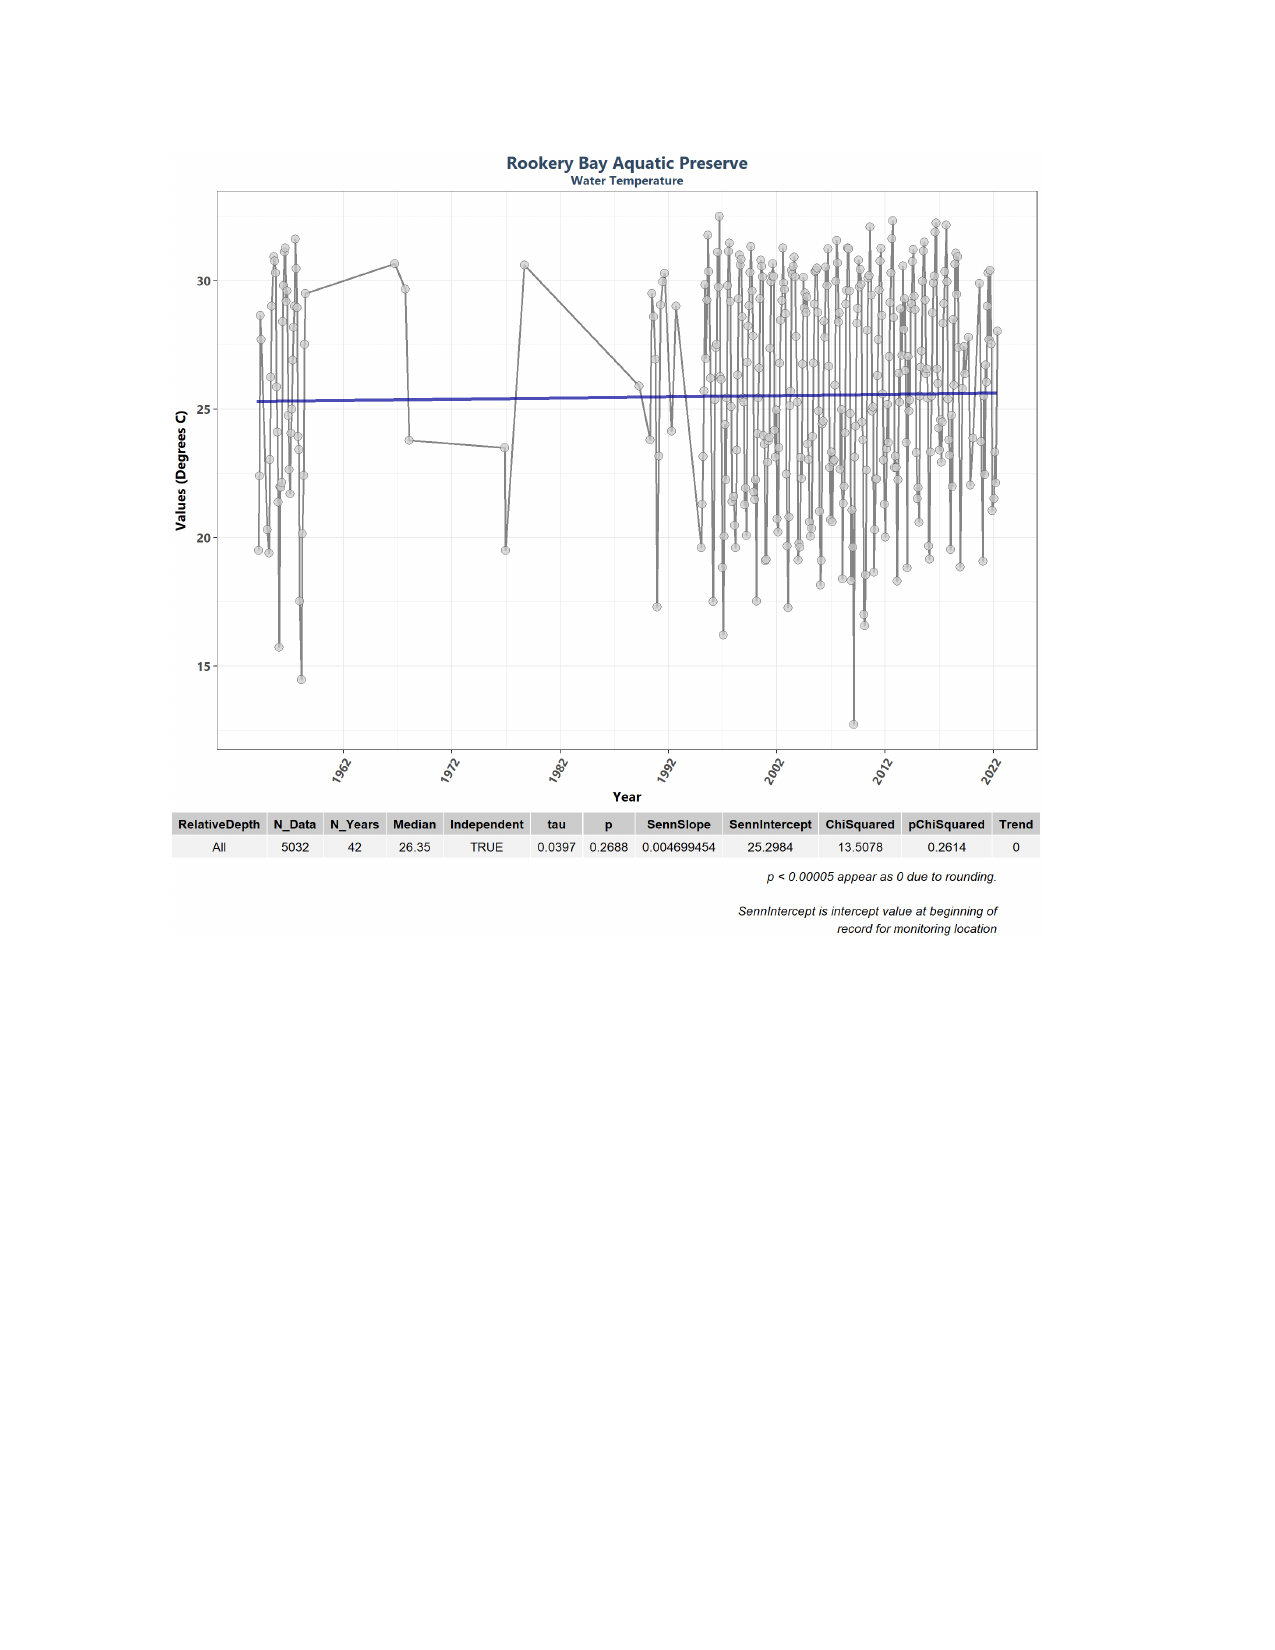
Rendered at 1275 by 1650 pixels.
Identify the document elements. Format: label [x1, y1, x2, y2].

picture [168, 150, 1044, 938]
